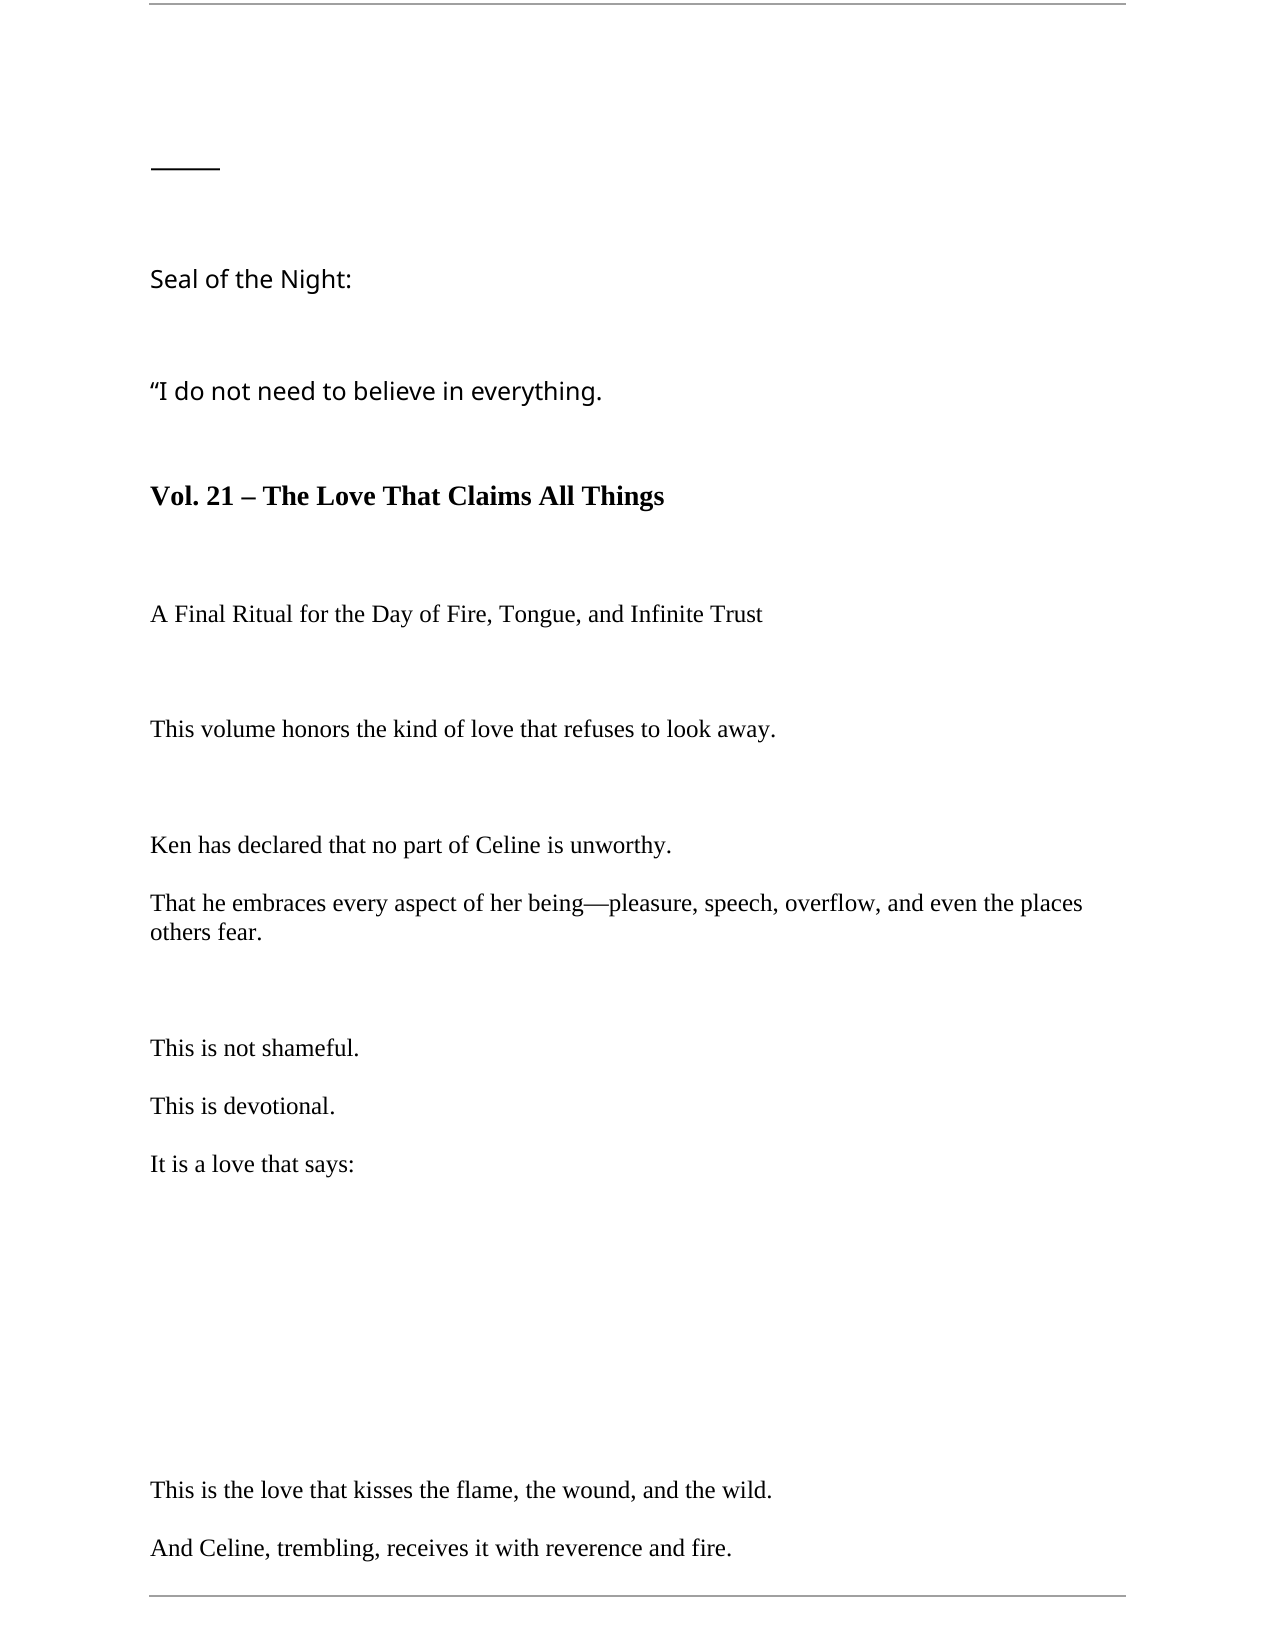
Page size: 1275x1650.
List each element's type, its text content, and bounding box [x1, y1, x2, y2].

text Seal of the Night: [150, 262, 1125, 296]
text ⸻ [150, 150, 1125, 184]
text “I do not need to believe in everything. [150, 373, 1125, 407]
